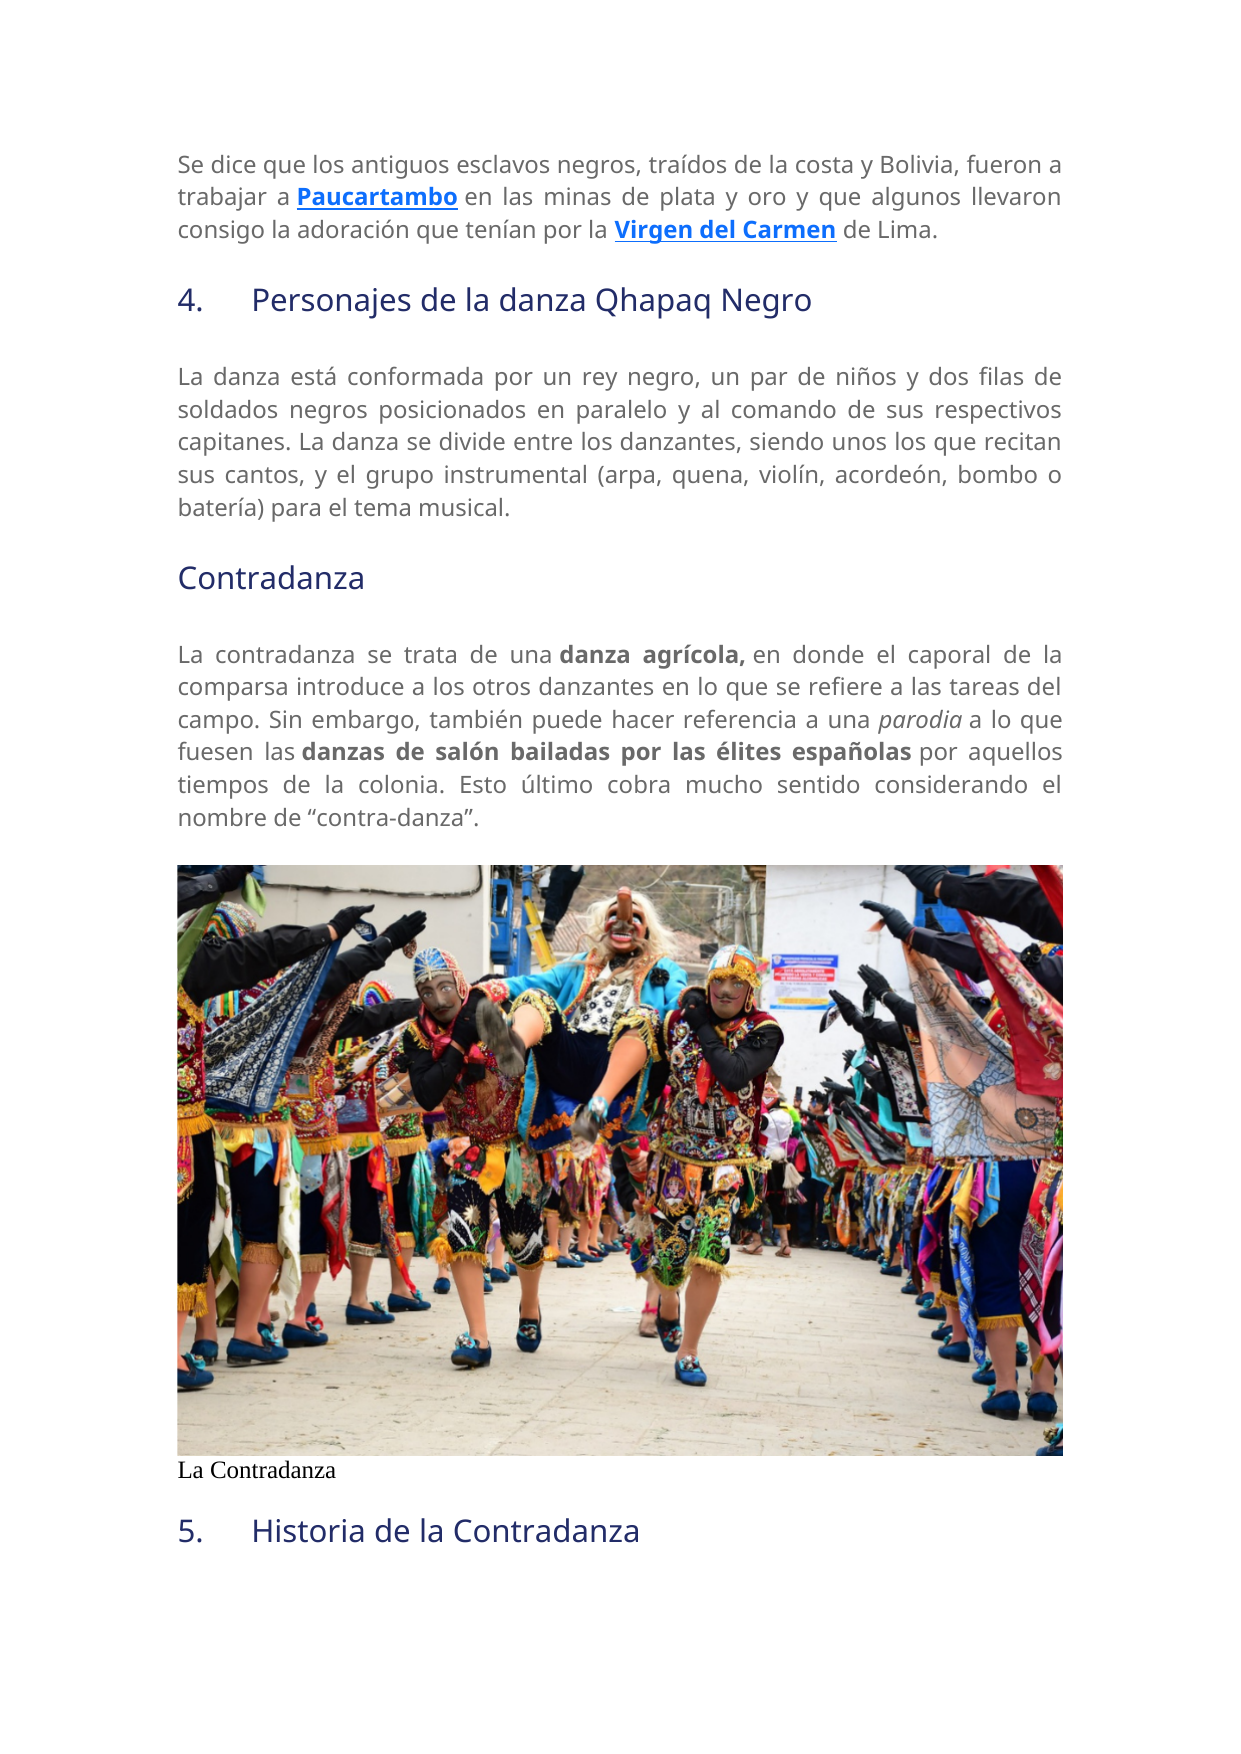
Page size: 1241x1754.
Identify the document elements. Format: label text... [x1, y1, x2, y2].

text La contradanza se trata de una danza agrícola, en donde el caporal de la comparsa introduce a los otros danzantes en lo que se refiere a las tareas del campo. Sin embargo, también puede hacer referencia a una parodia a lo que fuesen las danzas de salón bailadas por las élites españolas por aquellos tiempos de la colonia. Esto último cobra mucho sentido considerando el nombre de “contra-danza”. [177, 637, 1063, 833]
picture [177, 865, 1063, 1456]
text Se dice que los antiguos esclavos negros, traídos de la costa y Bolivia, fueron a trabajar a Paucartambo en las minas de plata y oro y que algunos llevaron consigo la adoración que tenían por la Virgen del Carmen de Lima. [177, 148, 1063, 245]
text La Contradanza [177, 1456, 1063, 1484]
list Historia de la Contradanza [177, 1509, 1063, 1551]
text La danza está conformada por un rey negro, un par de niños y dos filas de soldados negros posicionados en paralelo y al comando de sus respectivos capitanes. La danza se divide entre los danzantes, siendo unos los que recitan sus cantos, y el grupo instrumental (arpa, quena, violín, acordeón, bombo o batería) para el tema musical. [177, 360, 1063, 523]
text Contradanza [177, 556, 1063, 598]
list Personajes de la danza Qhapaq Negro [177, 278, 1063, 321]
